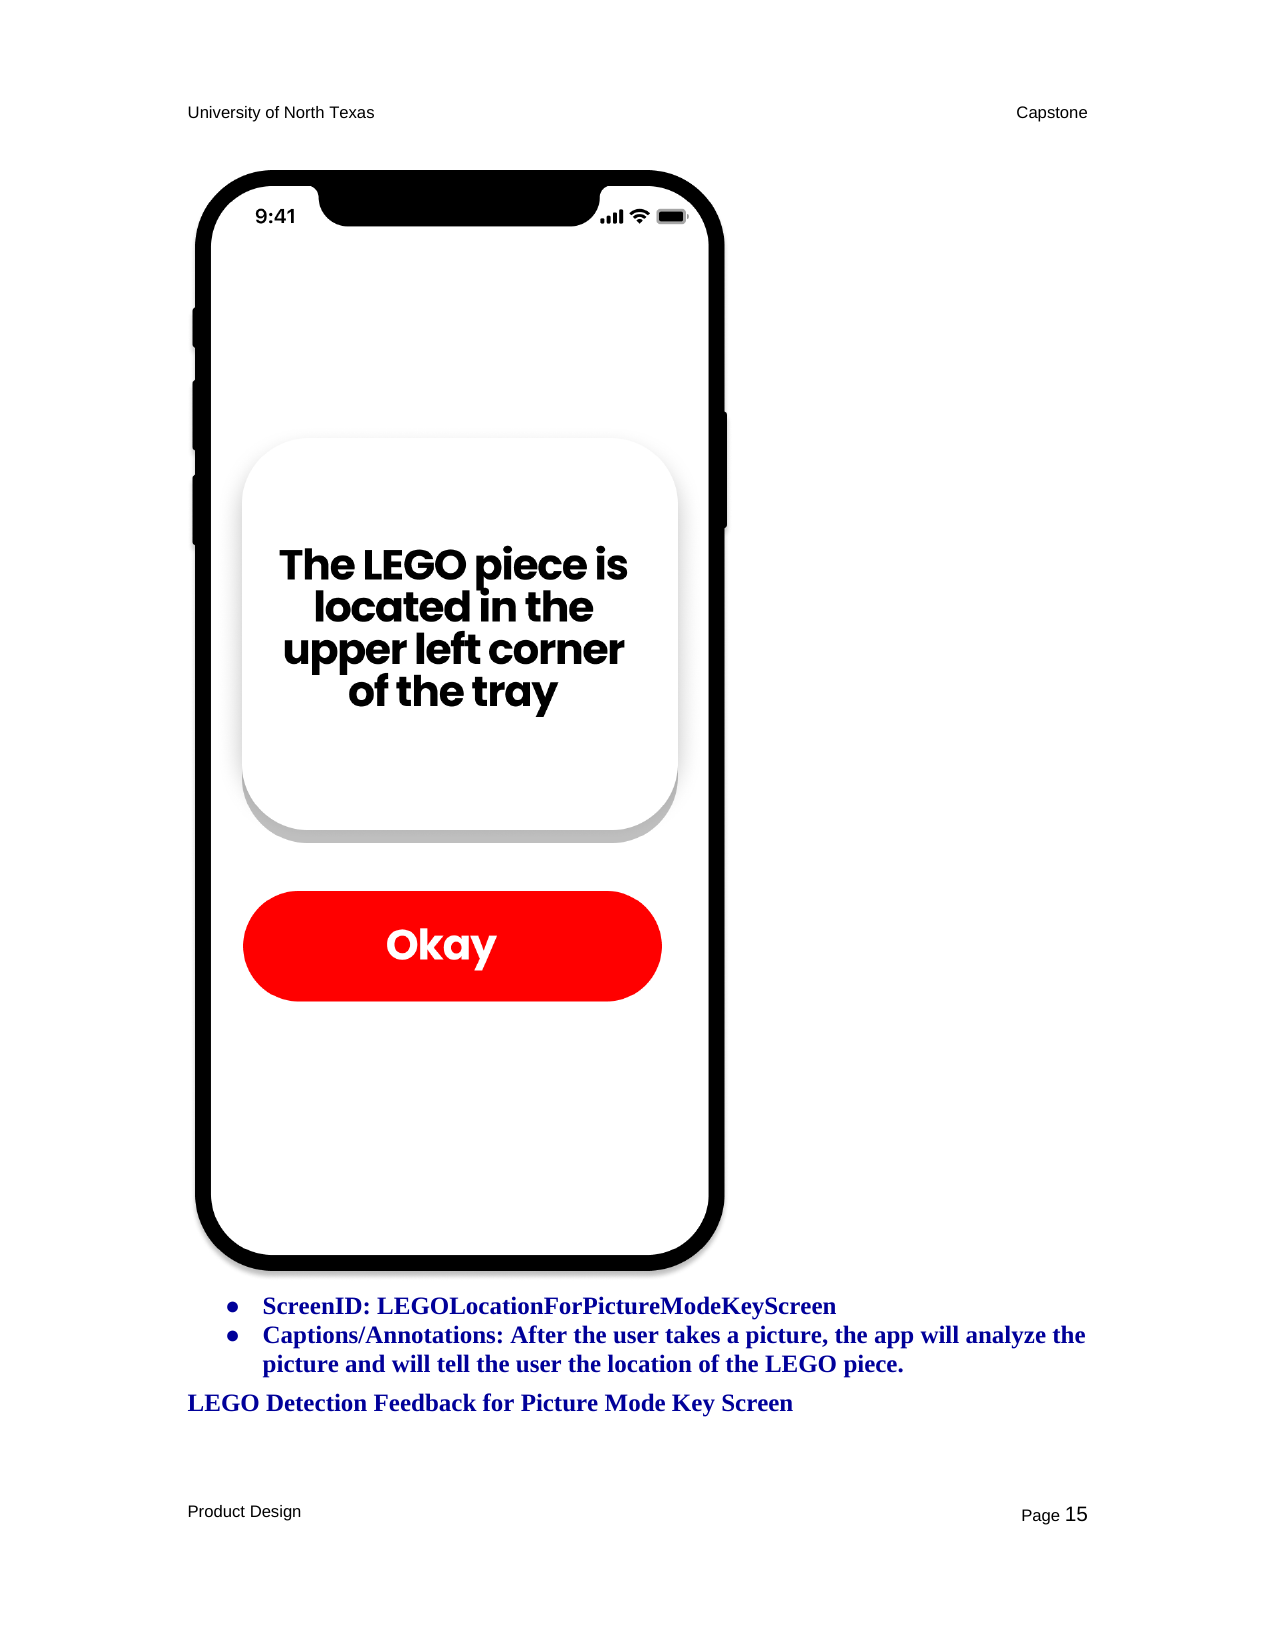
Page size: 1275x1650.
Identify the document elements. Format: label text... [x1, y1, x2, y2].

picture [187, 170, 734, 1281]
list Captions/Annotations: After the user takes a picture, the app will analyze the picture and will tell the user the location of the LEGO piece. [225, 1320, 1087, 1378]
list ScreenID: LEGOLocationForPictureModeKeyScreen [225, 1291, 1087, 1320]
text LEGO Detection Feedback for Picture Mode Key Screen [187, 1388, 1087, 1417]
